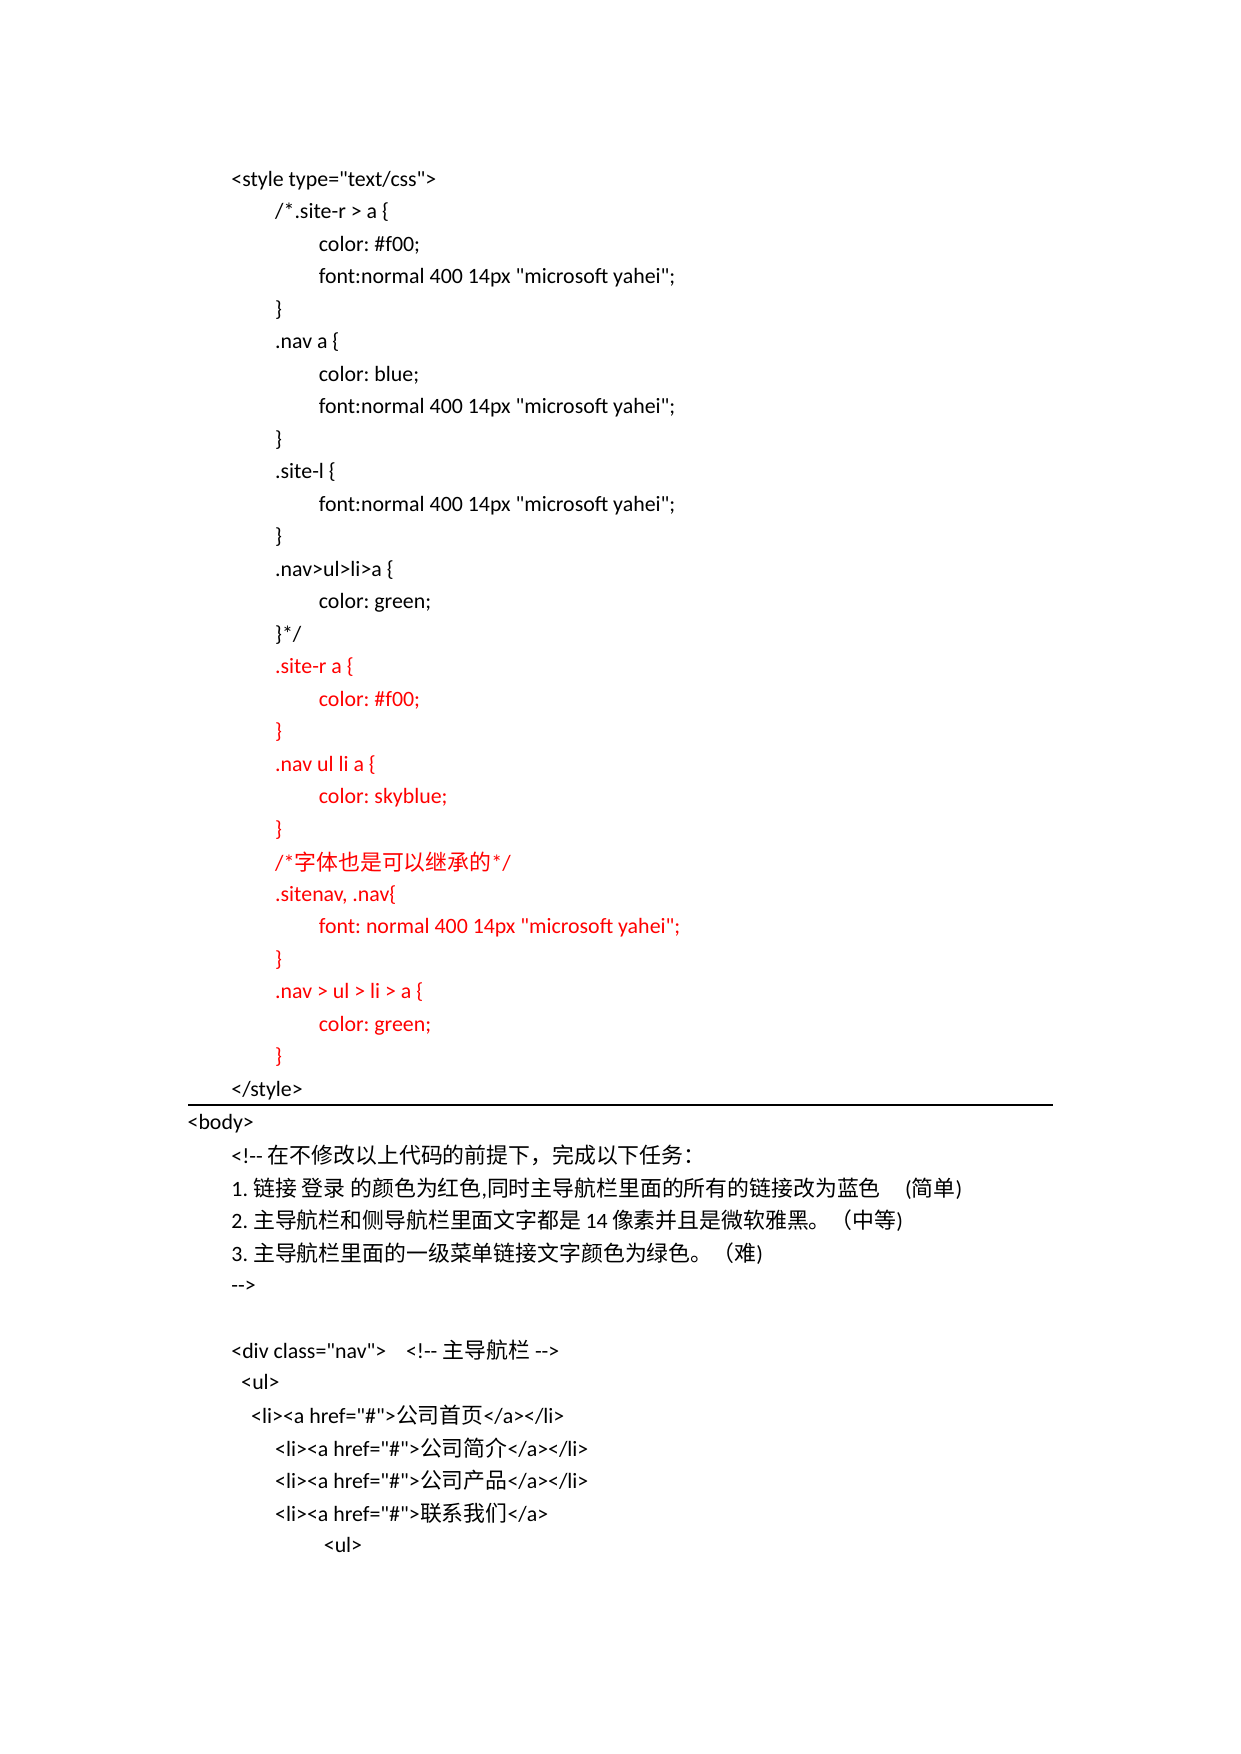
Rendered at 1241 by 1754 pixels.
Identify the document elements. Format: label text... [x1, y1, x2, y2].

text font:normal 400 14px "microsoft yahei"; [187, 487, 1053, 519]
text .sitenav, .nav{ [187, 877, 1053, 909]
text } [187, 519, 1053, 552]
text 2. 主导航栏和侧导航栏里面文字都是14像素并且是微软雅黑。（中等) [187, 1203, 1053, 1236]
text /*字体也是可以继承的*/ [187, 844, 1053, 877]
text <body> [187, 1106, 1053, 1138]
text .nav ul li a { [187, 747, 1053, 779]
text --> [187, 1268, 1053, 1301]
text } [187, 422, 1053, 454]
text color: skyblue; [187, 779, 1053, 812]
text <li><a href="#">公司简介</a></li> [187, 1431, 1053, 1463]
text <div class="nav"> <!-- 主导航栏 --> [187, 1333, 1053, 1366]
text } [187, 942, 1053, 974]
text }*/ [187, 617, 1053, 649]
text .nav a { [187, 324, 1053, 357]
text font:normal 400 14px "microsoft yahei"; [187, 259, 1053, 292]
text <style type="text/css"> [187, 162, 1053, 194]
text } [187, 812, 1053, 844]
text color: #f00; [187, 682, 1053, 714]
text /*.site-r > a { [187, 194, 1053, 227]
text color: green; [187, 1007, 1053, 1039]
text } [187, 292, 1053, 324]
text } [187, 1039, 1053, 1072]
text .site-l { [187, 454, 1053, 487]
text </style> [187, 1072, 1053, 1106]
text <li><a href="#">公司产品</a></li> [187, 1463, 1053, 1496]
text color: green; [187, 584, 1053, 617]
text } [187, 714, 1053, 747]
text color: blue; [187, 357, 1053, 389]
text 1. 链接 登录 的颜色为红色,同时主导航栏里面的所有的链接改为蓝色 (简单) [187, 1171, 1053, 1203]
text color: #f00; [187, 227, 1053, 259]
text <ul> [187, 1528, 1053, 1561]
text <li><a href="#">联系我们</a> [187, 1496, 1053, 1528]
text .site-r a { [187, 649, 1053, 682]
text <ul> [187, 1366, 1053, 1398]
text font:normal 400 14px "microsoft yahei"; [187, 389, 1053, 422]
text <li><a href="#">公司首页</a></li> [187, 1398, 1053, 1431]
text <!-- 在不修改以上代码的前提下，完成以下任务： [187, 1138, 1053, 1171]
text .nav > ul > li > a { [187, 974, 1053, 1007]
text font: normal 400 14px "microsoft yahei"; [187, 909, 1053, 942]
text 3. 主导航栏里面的一级菜单链接文字颜色为绿色。（难) [187, 1236, 1053, 1268]
text .nav>ul>li>a { [187, 552, 1053, 584]
